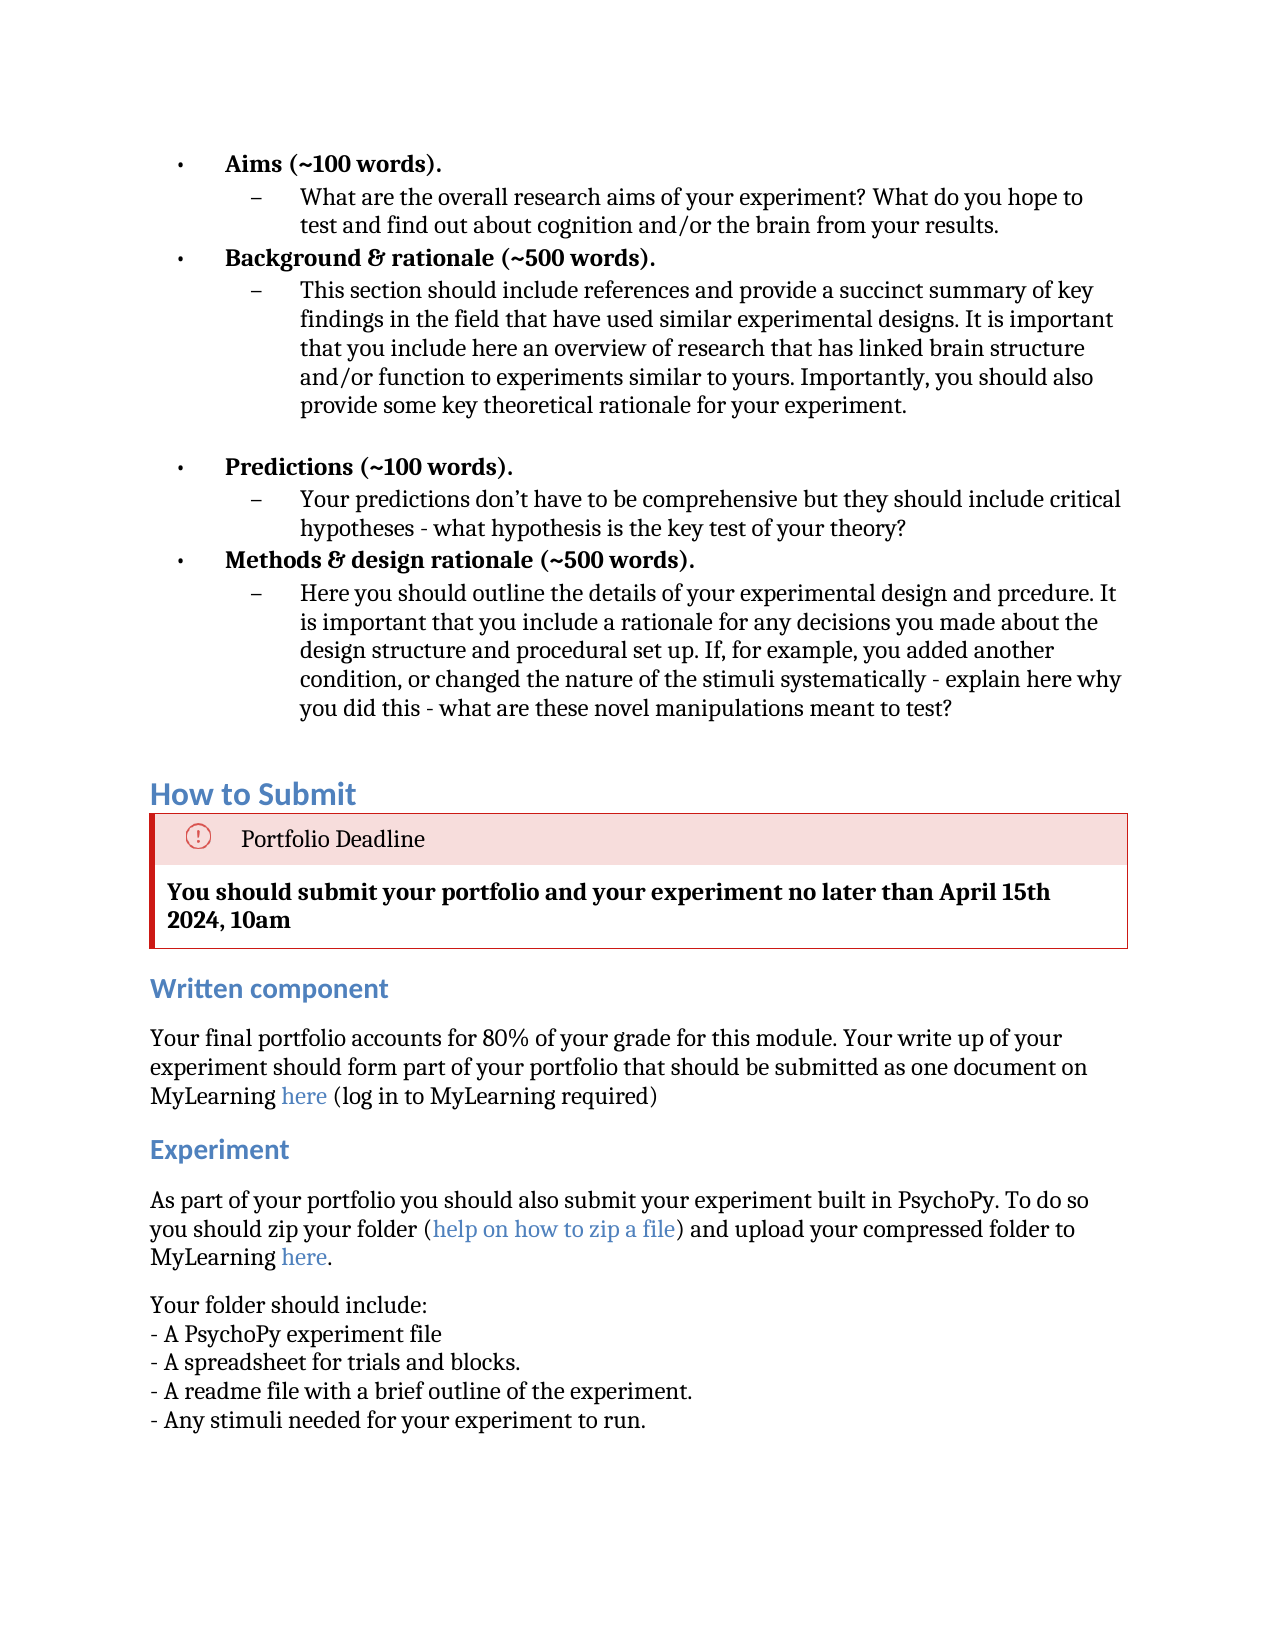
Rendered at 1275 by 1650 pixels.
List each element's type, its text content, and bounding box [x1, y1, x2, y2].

table_header Portfolio Deadline [155, 814, 1127, 865]
subtitle Written component [150, 970, 1125, 1006]
subtitle How to Submit [150, 772, 1125, 813]
text Your final portfolio accounts for 80% of your grade for this module. Your write up of your experiment should form part of your portfolio that should be submitted as one document on MyLearning here (log in to MyLearning required) [150, 1024, 1125, 1111]
picture [186, 823, 211, 849]
subtitle Experiment [150, 1131, 1125, 1167]
list Predictions (~100 words). [175, 452, 1125, 481]
list Background & rationale (~500 words). [175, 244, 1125, 272]
table_cell You should submit your portfolio and your experiment no later than April 15th 2024, 10am [155, 865, 1127, 948]
list Your predictions don’t have to be comprehensive but they should include critical hypotheses - what hypothesis is the key test of your theory? [250, 485, 1125, 542]
text Your folder should include: - A PsychoPy experiment file - A spreadsheet for trials and blocks. - A readme file with a brief outline of the experiment. - Any stimuli needed for your experiment to run. [150, 1291, 1125, 1434]
list What are the overall research aims of your experiment? What do you hope to test and find out about cognition and/or the brain from your results. [250, 182, 1125, 240]
list This section should include references and provide a succinct summary of key findings in the field that have used similar experimental designs. It is important that you include here an overview of research that has linked brain structure and/or function to experiments similar to yours. Importantly, you should also provide some key theoretical rationale for your experiment. [250, 276, 1125, 449]
text As part of your portfolio you should also submit your experiment built in PsychoPy. To do so you should zip your folder (help on how to zip a file) and upload your compressed folder to MyLearning here. [150, 1186, 1125, 1272]
list Aims (~100 words). [175, 150, 1125, 179]
list Here you should outline the details of your experimental design and prcedure. It is important that you include a rationale for any decisions you made about the design structure and procedural set up. If, for example, you added another condition, or changed the nature of the stimuli systematically - explain here why you did this - what are these novel manipulations meant to test? [250, 579, 1125, 722]
list Methods & design rationale (~500 words). [175, 546, 1125, 575]
